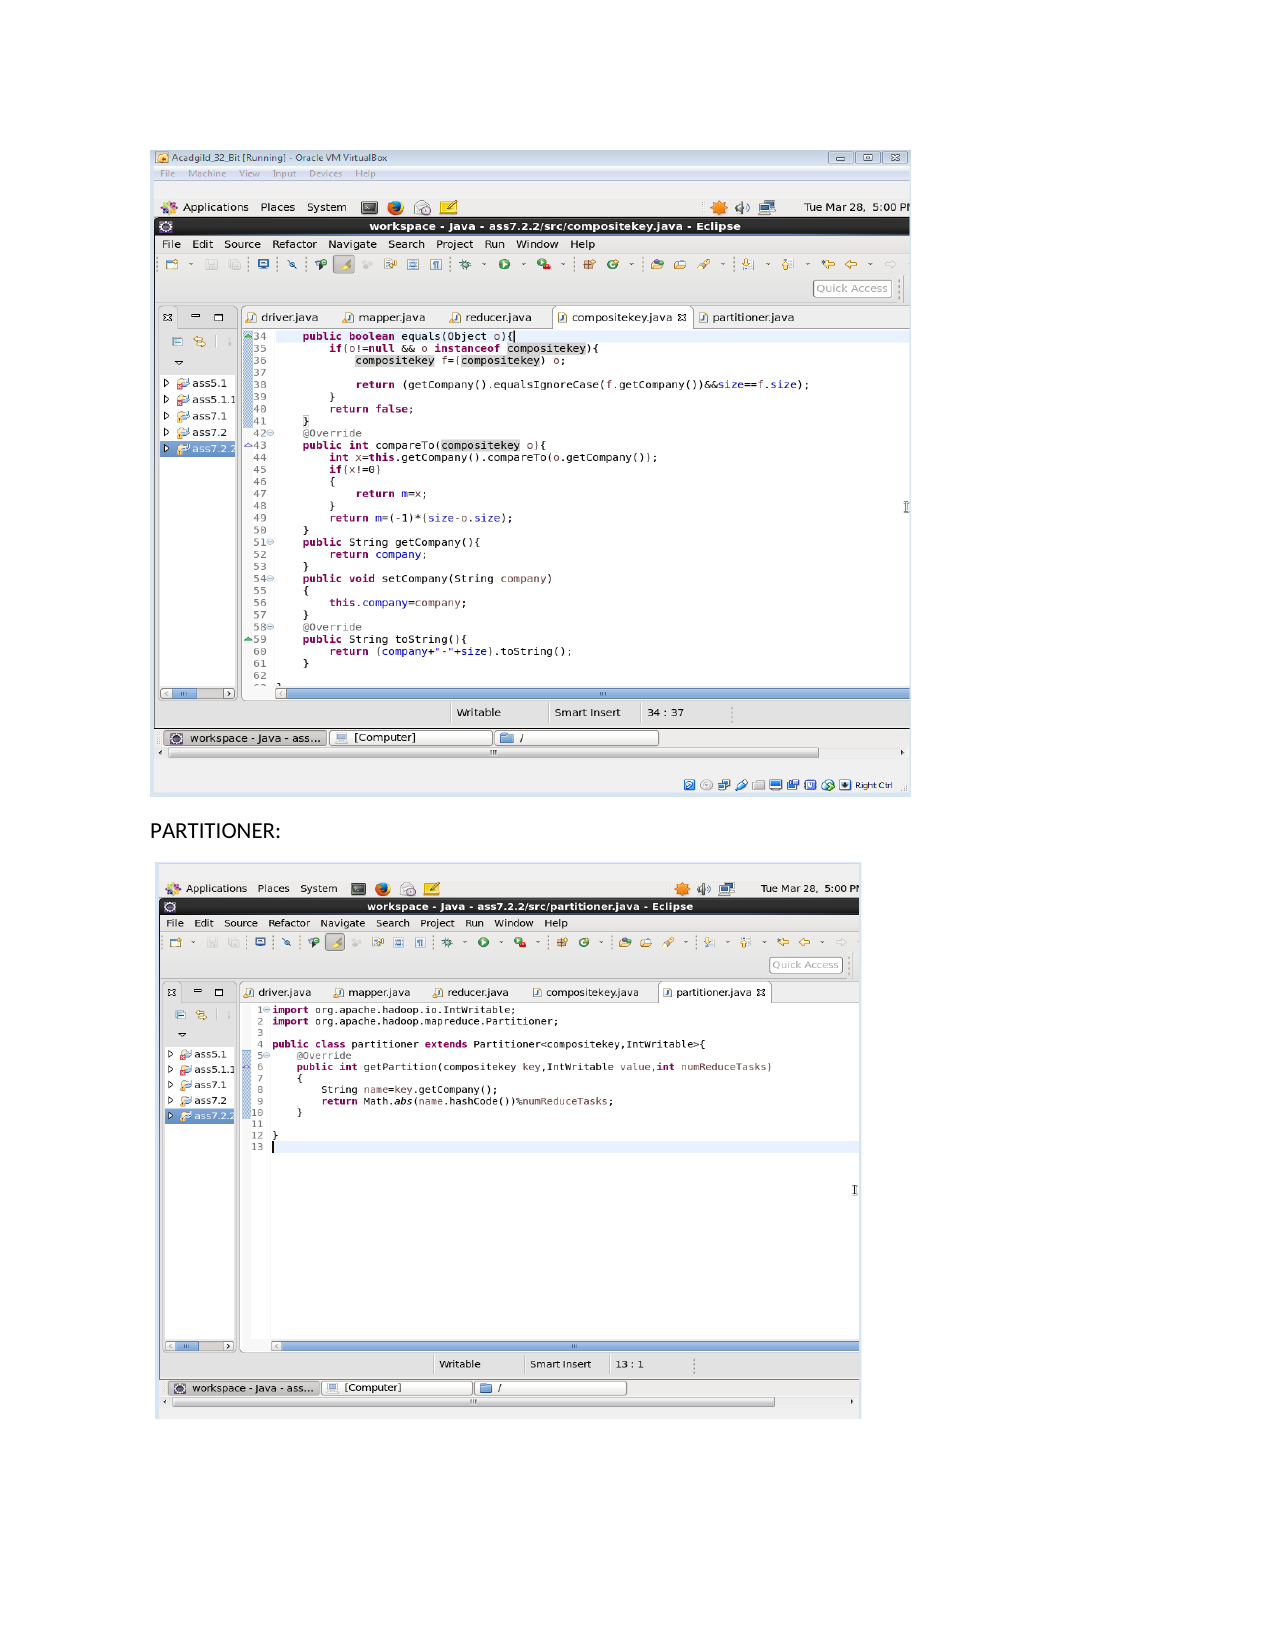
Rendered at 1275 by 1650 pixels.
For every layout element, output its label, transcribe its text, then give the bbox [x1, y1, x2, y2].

picture [150, 150, 911, 797]
picture [155, 862, 862, 1419]
text PARTITIONER: [150, 816, 1125, 844]
